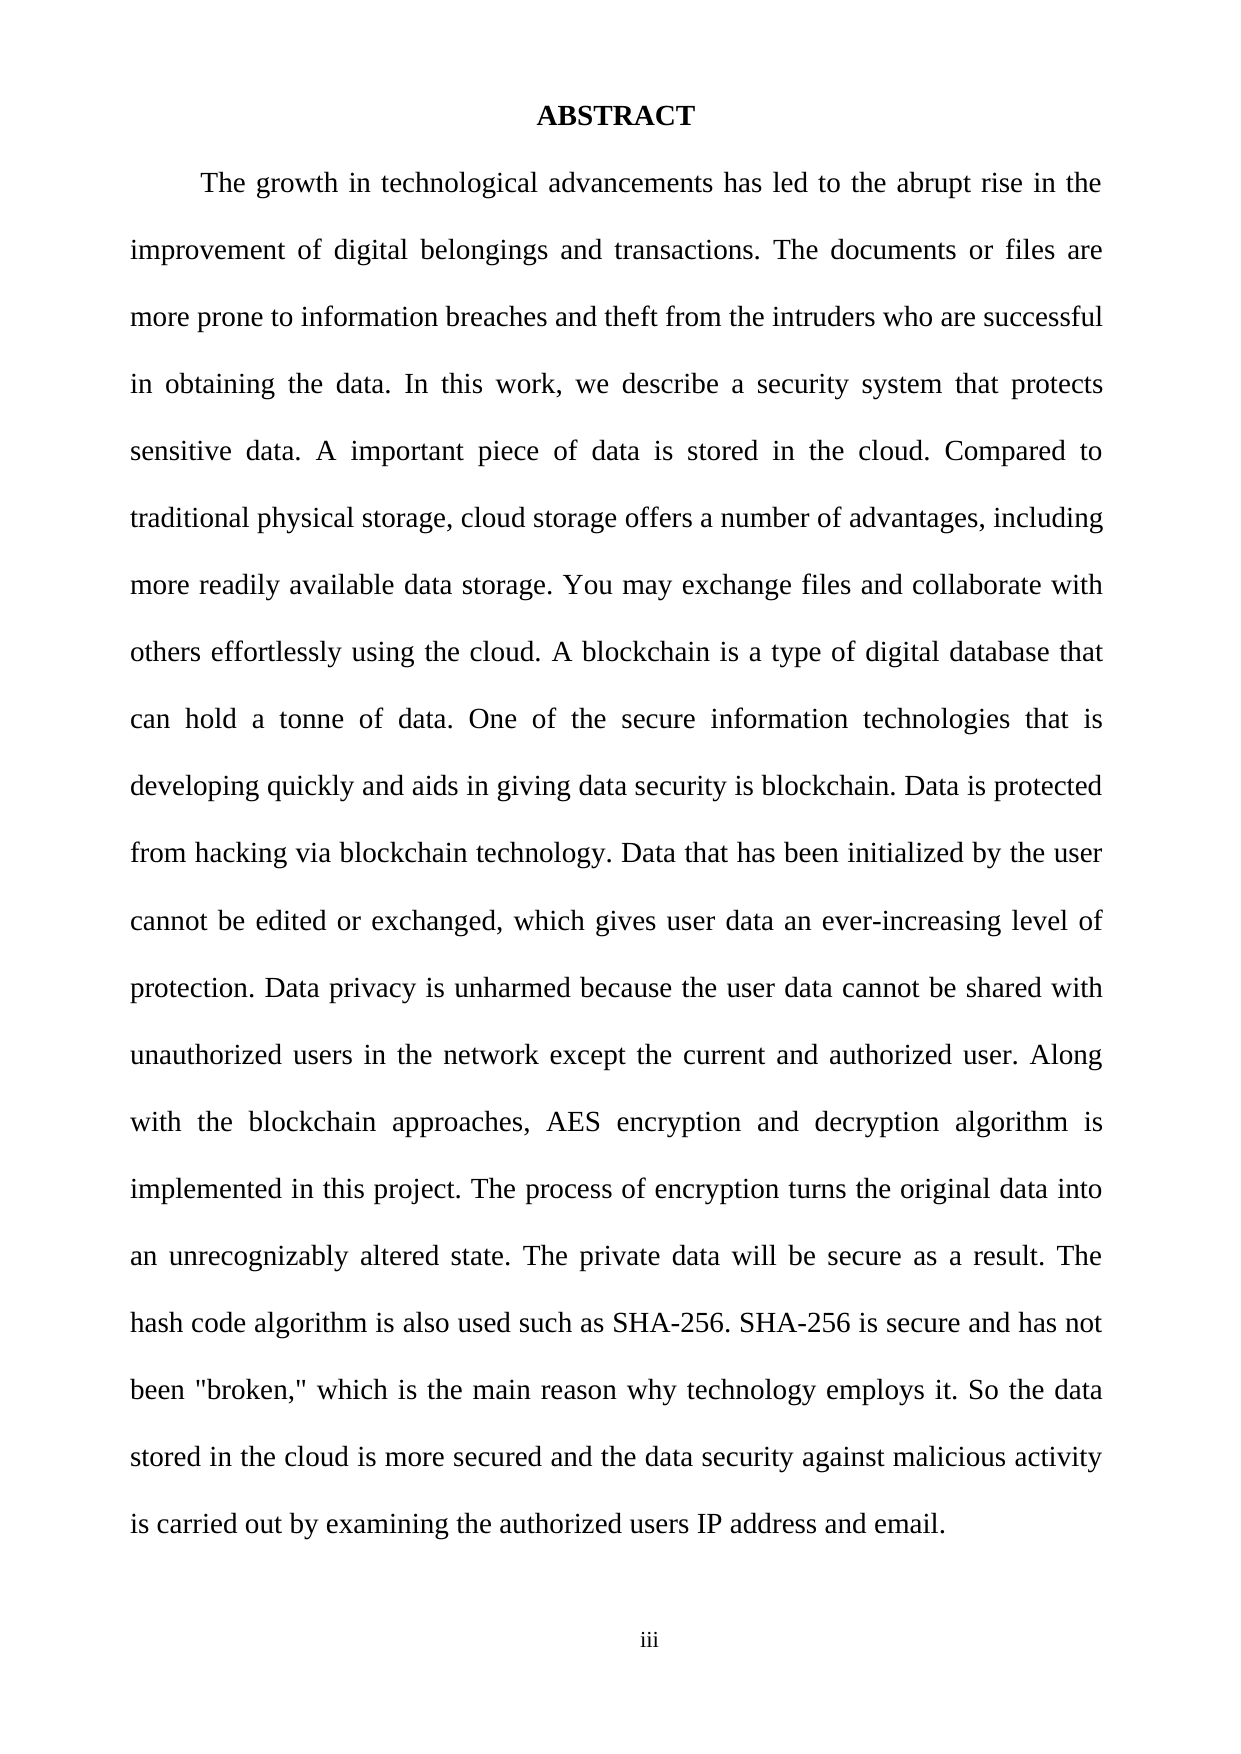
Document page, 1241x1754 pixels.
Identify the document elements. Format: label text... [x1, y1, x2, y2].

list The growth in technological advancements has led to the abrupt rise in the improvement of digital belongings and transactions. The documents or files are more prone to information breaches and theft from the intruders who are successful in obtaining the data. In this work, we describe a security system that protects sensitive data. A important piece of data is stored in the cloud. Compared to traditional physical storage, cloud storage offers a number of advantages, including more readily available data storage. You may exchange files and collaborate with others effortlessly using the cloud. A blockchain is a type of digital database that can hold a tonne of data. One of the secure information technologies that is developing quickly and aids in giving data security is blockchain. Data is protected from hacking via blockchain technology. Data that has been initialized by the user cannot be edited or exchanged, which gives user data an ever-increasing level of protection. Data privacy is unharmed because the user data cannot be shared with unauthorized users in the network except the current and authorized user. Along with the blockchain approaches, AES encryption and decryption algorithm is implemented in this project. The process of encryption turns the original data into an unrecognizably altered state. The private data will be secure as a result. The hash code algorithm is also used such as SHA-256. SHA-256 is secure and has not been "broken," which is the main reason why technology employs it. So the data stored in the cloud is more secured and the data security against malicious activity is carried out by examining the authorized users IP address and email. [130, 165, 1104, 1540]
text ABSTRACT [144, 98, 1088, 131]
